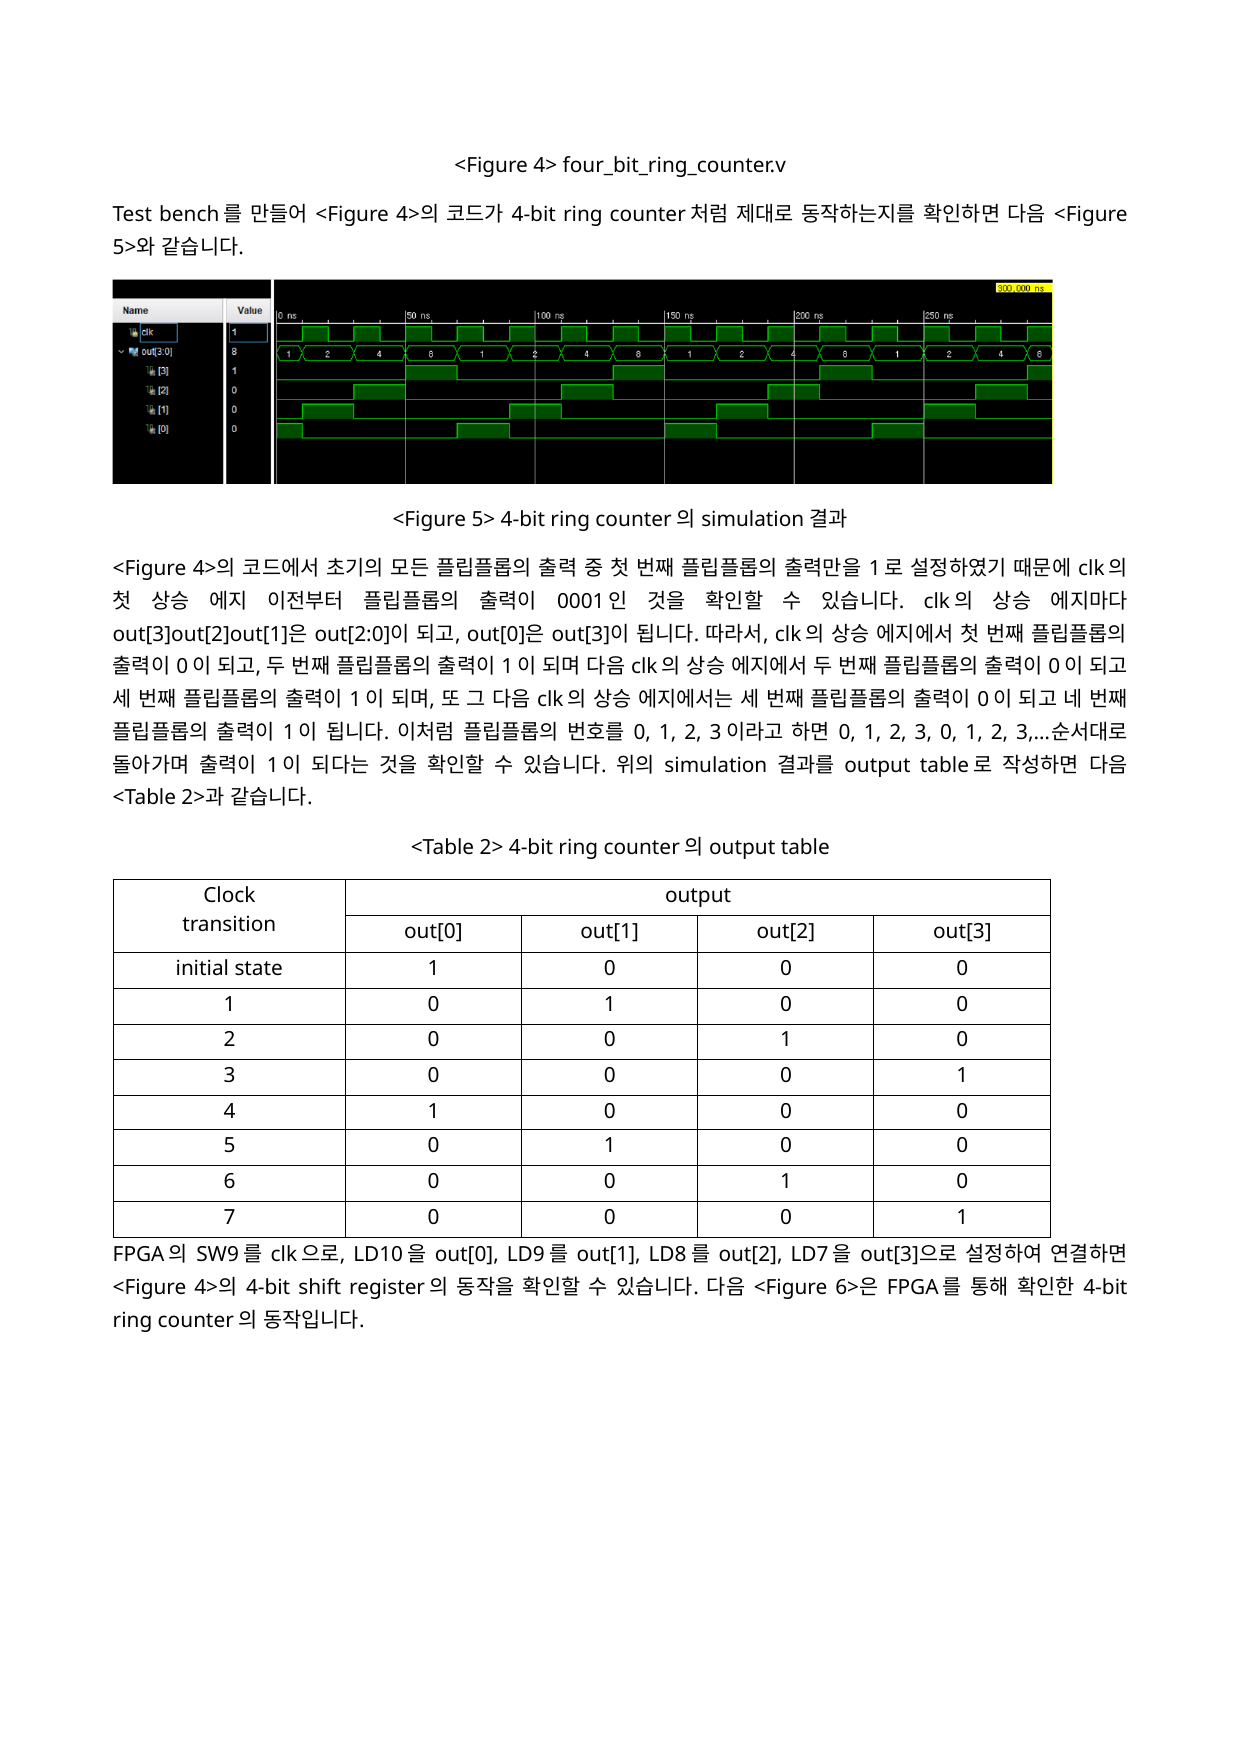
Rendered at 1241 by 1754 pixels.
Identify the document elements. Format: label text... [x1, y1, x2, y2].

text Test bench를 만들어 <Figure 4>의 코드가 4-bit ring counter처럼 제대로 동작하는지를 확인하면 다음 <Figure 5>와 같습니다. [112, 197, 1128, 260]
table_cell initial state [114, 953, 345, 988]
table_cell 0 [522, 1166, 697, 1201]
table_cell 0 [346, 1166, 521, 1201]
table_cell 0 [874, 1166, 1050, 1201]
table_cell 0 [522, 1202, 697, 1237]
table_cell 0 [698, 1096, 873, 1129]
table_cell 0 [522, 1096, 697, 1129]
text <Figure 5> 4-bit ring counter의 simulation 결과 [112, 502, 1128, 533]
table_cell 4 [114, 1096, 345, 1129]
table_cell 2 [114, 1025, 345, 1059]
table_cell 1 [114, 989, 345, 1023]
table_cell 1 [522, 989, 697, 1023]
table_cell 0 [346, 1130, 521, 1165]
table_cell 1 [698, 1025, 873, 1059]
table_cell 0 [874, 1096, 1050, 1129]
table_cell 0 [346, 1202, 521, 1237]
table_cell 0 [874, 989, 1050, 1023]
table_cell 1 [698, 1166, 873, 1201]
table_cell 0 [874, 1130, 1050, 1165]
table_cell 0 [698, 1202, 873, 1237]
table_cell 3 [114, 1060, 345, 1095]
table_cell 0 [874, 953, 1050, 988]
table_header output [346, 880, 1050, 915]
table_cell 1 [874, 1060, 1050, 1095]
table_cell 1 [346, 1096, 521, 1129]
table_cell 0 [346, 1060, 521, 1095]
text <Figure 4> four_bit_ring_counter.v [112, 150, 1128, 178]
table_cell 6 [114, 1166, 345, 1201]
table_cell 1 [874, 1202, 1050, 1237]
table_header Clock transition [114, 880, 345, 952]
text FPGA의 SW9를 clk으로, LD10을 out[0], LD9를 out[1], LD8를 out[2], LD7을 out[3]으로 설정하여 연결하면 <Figure 4>의 4-bit shift register의 동작을 확인할 수 있습니다. 다음 <Figure 6>은 FPGA를 통해 확인한 4-bit ring counter의 동작입니다. [112, 1238, 1128, 1333]
table_cell out[2] [698, 916, 873, 952]
table_cell 5 [114, 1130, 345, 1165]
table_cell 0 [522, 953, 697, 988]
table_cell 7 [114, 1202, 345, 1237]
text <Figure 4>의 코드에서 초기의 모든 플립플롭의 출력 중 첫 번째 플립플롭의 출력만을 1로 설정하였기 때문에 clk의 첫 상승 에지 이전부터 플립플롭의 출력이 0001인 것을 확인할 수 있습니다. clk의 상승 에지마다 out[3]out[2]out[1]은 out[2:0]이 되고, out[0]은 out[3]이 됩니다. 따라서, clk의 상승 에지에서 첫 번째 플립플롭의 출력이 0이 되고, 두 번째 플립플롭의 출력이 1이 되며 다음 clk의 상승 에지에서 두 번째 플립플롭의 출력이 0이 되고 세 번째 플립플롭의 출력이 1이 되며, 또 그 다음 clk의 상승 에지에서는 세 번째 플립플롭의 출력이 0이 되고 네 번째 플립플롭의 출력이 1이 됩니다. 이처럼 플립플롭의 번호를 0, 1, 2, 3이라고 하면 0, 1, 2, 3, 0, 1, 2, 3,…순서대로 돌아가며 출력이 1이 되다는 것을 확인할 수 있습니다. 위의 simulation 결과를 output table로 작성하면 다음 <Table 2>과 같습니다. [112, 552, 1128, 811]
table_cell 0 [874, 1025, 1050, 1059]
table_cell 0 [346, 989, 521, 1023]
table_cell out[0] [346, 916, 521, 952]
table_cell 0 [698, 989, 873, 1023]
table_cell 1 [522, 1130, 697, 1165]
picture [112, 279, 1053, 484]
text <Table 2> 4-bit ring counter의 output table [112, 830, 1128, 860]
table_cell out[1] [522, 916, 697, 952]
table_cell 0 [522, 1060, 697, 1095]
table_cell 0 [522, 1025, 697, 1059]
table_cell 0 [698, 953, 873, 988]
table_cell out[3] [874, 916, 1050, 952]
table_cell 0 [346, 1025, 521, 1059]
table_cell 1 [346, 953, 521, 988]
table_cell 0 [698, 1060, 873, 1095]
table_cell 0 [698, 1130, 873, 1165]
